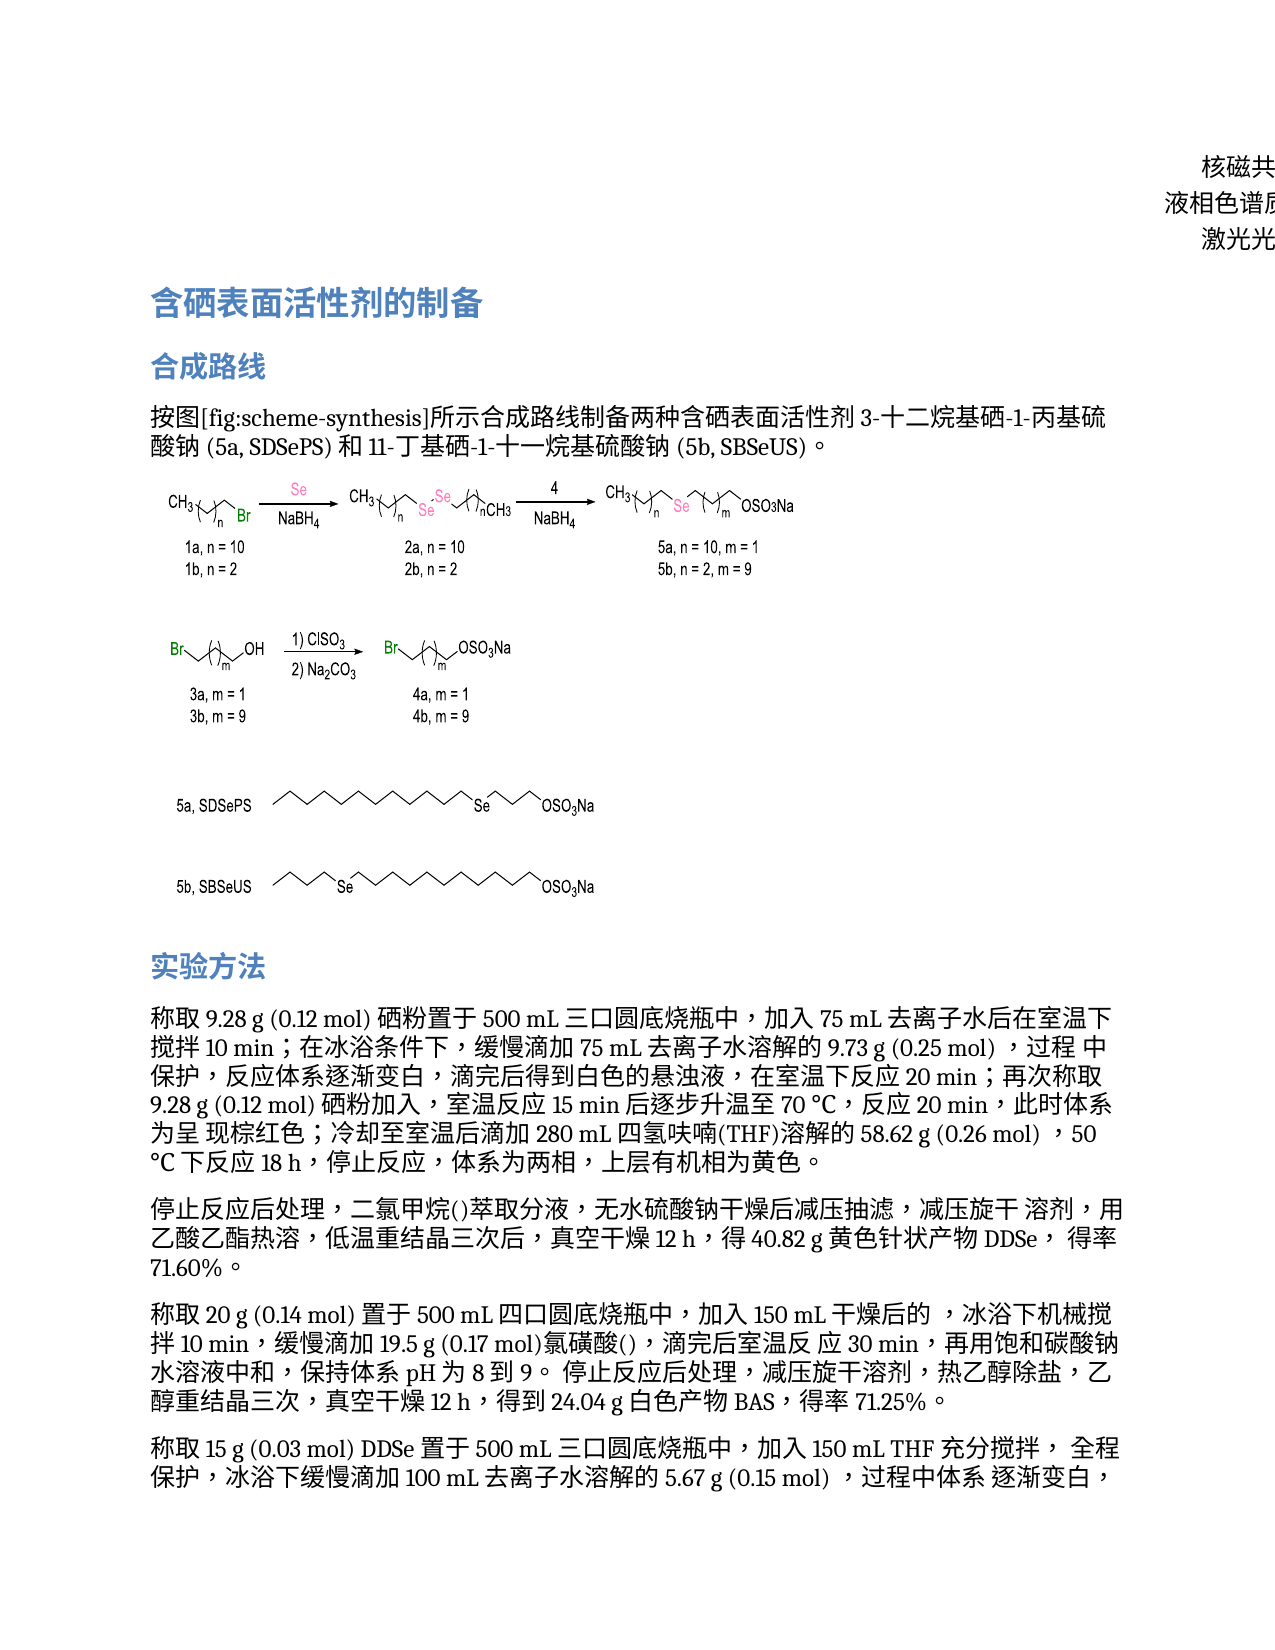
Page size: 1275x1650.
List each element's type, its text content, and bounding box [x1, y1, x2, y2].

table_cell 液相色谱质谱联用仪 [139, 186, 1275, 222]
text 称取 20 g (0.14 mol) 置于 500 mL 四口圆底烧瓶中，加入 150 mL 干燥后的 ，冰浴下机械搅拌 10 min，缓慢滴加 19.5 g (0.17 mol)氯磺酸()，滴完后室温反 应 30 min，再用饱和碳酸钠水溶液中和，保持体系 pH 为 8 到 9。 停止反应后处理，减压旋干溶剂，热乙醇除盐，乙醇重结晶三次，真空干燥 12 h，得到 24.04 g 白色产物 BAS，得率 71.25%。 [150, 1301, 1125, 1416]
table_cell 激光光散射仪 [139, 223, 1275, 259]
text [150, 1435, 1125, 1493]
subtitle 含硒表面活性剂的制备 [150, 279, 1125, 325]
subtitle 合成路线 [150, 346, 1125, 386]
subtitle 实验方法 [150, 947, 1125, 986]
text 称取 9.28 g (0.12 mol) 硒粉置于 500 mL 三口圆底烧瓶中，加入 75 mL 去离子水后在室温下 搅拌 10 min；在冰浴条件下，缓慢滴加 75 mL 去离子水溶解的 9.73 g (0.25 mol) ，过程 中 保护，反应体系逐渐变白，滴完后得到白色的悬浊液，在室温下反应 20 min；再次称取 9.28 g (0.12 mol) 硒粉加入，室温反应 15 min 后逐步升温至 70 ℃，反应 20 min，此时体系为呈 现棕红色；冷却至室温后滴加 280 mL 四氢呋喃(THF)溶解的 58.62 g (0.26 mol) ，50 ℃ 下反应 18 h，停止反应，体系为两相，上层有机相为黄色。 [150, 1005, 1125, 1178]
text 按图[fig:scheme-synthesis]所示合成路线制备两种含硒表面活性剂3-十二烷基硒-1-丙基硫酸钠 (5a, SDSePS) 和11-丁基硒-1-十一烷基硫酸钠 (5b, SBSeUS)。 [150, 404, 1125, 462]
table_cell 核磁共振谱仪 [139, 150, 1275, 186]
text 停止反应后处理，二氯甲烷()萃取分液，无水硫酸钠干燥后减压抽滤，减压旋干 溶剂，用乙酸乙酯热溶，低温重结晶三次后，真空干燥 12 h，得 40.82 g 黄色针状产物 DDSe， 得率 71.60%。 [150, 1196, 1125, 1283]
